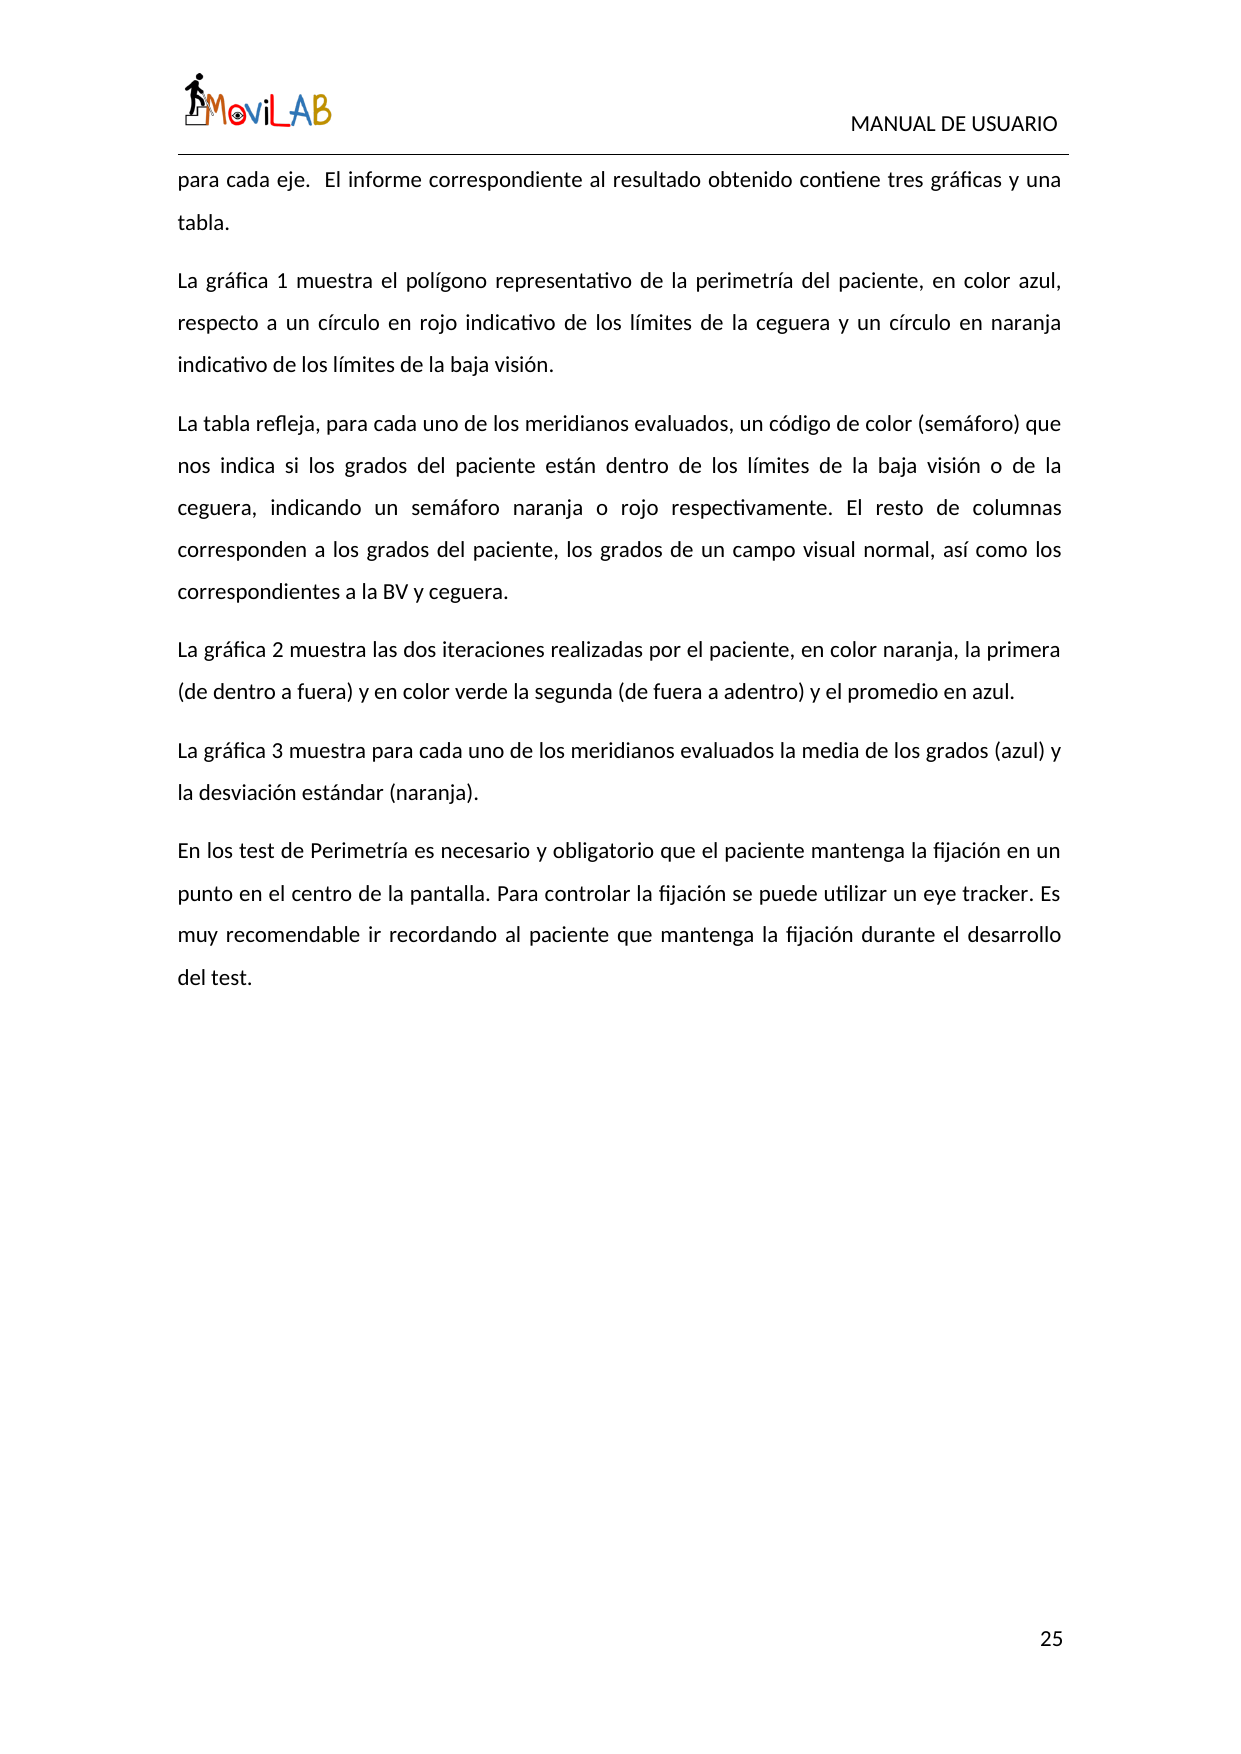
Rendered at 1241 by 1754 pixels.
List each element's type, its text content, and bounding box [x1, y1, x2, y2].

text En los test de Perimetría es necesario y obligatorio que el paciente mantenga la fijación en un punto en el centro de la pantalla. Para controlar la fijación se puede utilizar un eye tracker. Es muy recomendable ir recordando al paciente que mantenga la fijación durante el desarrollo del test. [177, 837, 1063, 991]
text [177, 166, 1063, 236]
text La gráfica 3 muestra para cada uno de los meridianos evaluados la media de los grados (azul) y la desviación estándar (naranja). [177, 736, 1063, 806]
text La tabla refleja, para cada uno de los meridianos evaluados, un código de color (semáforo) que nos indica si los grados del paciente están dentro de los límites de la baja visión o de la ceguera, indicando un semáforo naranja o rojo respectivamente. El resto de columnas corresponden a los grados del paciente, los grados de un campo visual normal, así como los correspondientes a la BV y ceguera. [177, 409, 1063, 605]
text La gráfica 2 muestra las dos iteraciones realizadas por el paciente, en color naranja, la primera (de dentro a fuera) y en color verde la segunda (de fuera a adentro) y el promedio en azul. [177, 635, 1063, 705]
text La gráfica 1 muestra el polígono representativo de la perimetría del paciente, en color azul, respecto a un círculo en rojo indicativo de los límites de la ceguera y un círculo en naranja indicativo de los límites de la baja visión. [177, 266, 1063, 378]
picture [177, 73, 343, 132]
